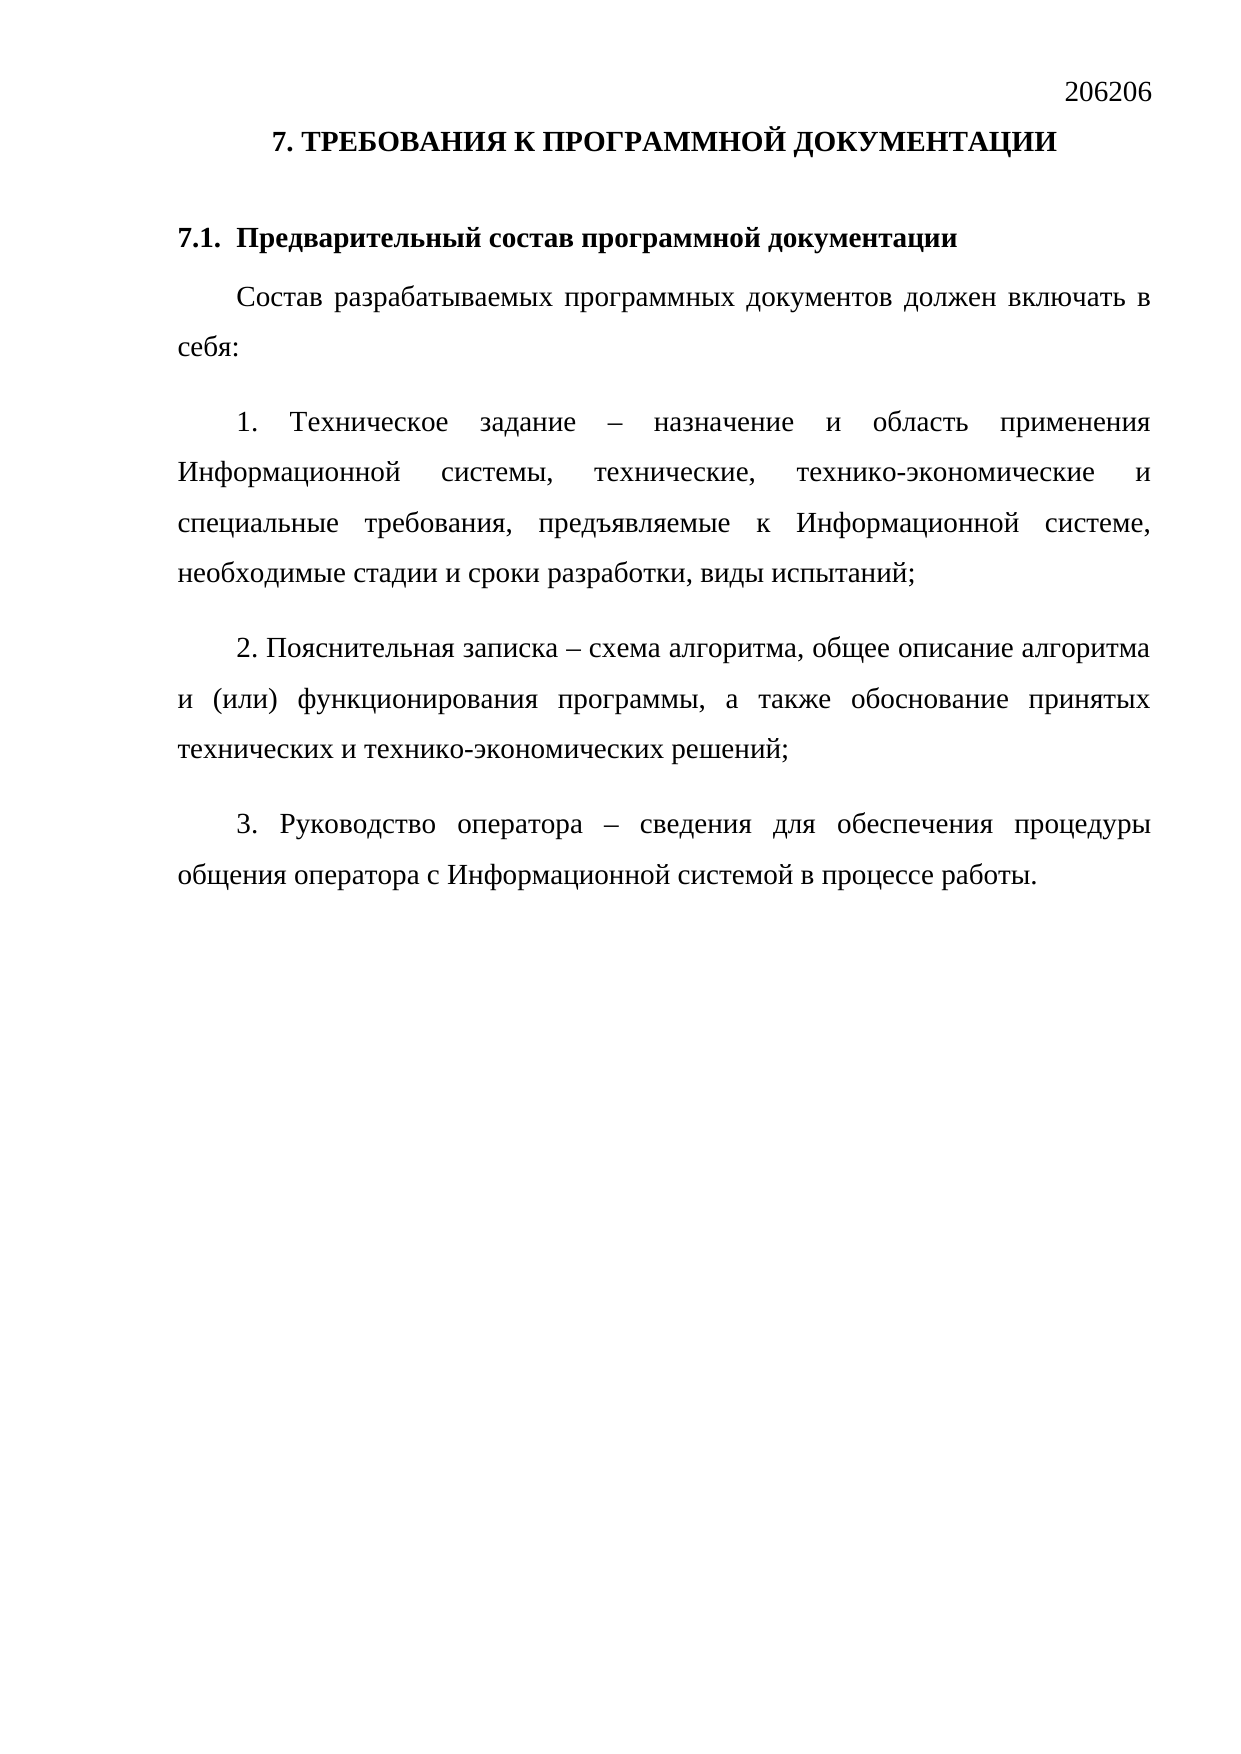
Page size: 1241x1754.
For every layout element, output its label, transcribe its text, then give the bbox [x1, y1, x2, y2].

text 1. Техническое задание – назначение и область применения Информационной системы, технические, технико-экономические и специальные требования, предъявляемые к Информационной системе, необходимые стадии и сроки разработки, виды испытаний; [177, 404, 1152, 589]
subtitle Требования к программной документации [177, 124, 1152, 158]
subtitle Предварительный состав программной документации [177, 220, 1152, 254]
text 2. Пояснительная записка – схема алгоритма, общее описание алгоритма и (или) функционирования программы, а также обоснование принятых технических и технико-экономических решений; [177, 631, 1152, 765]
text Состав разрабатываемых программных документов должен включать в себя: [177, 279, 1152, 362]
text 3. Руководство оператора – сведения для обеспечения процедуры общения оператора с Информационной системой в процессе работы. [177, 806, 1152, 890]
